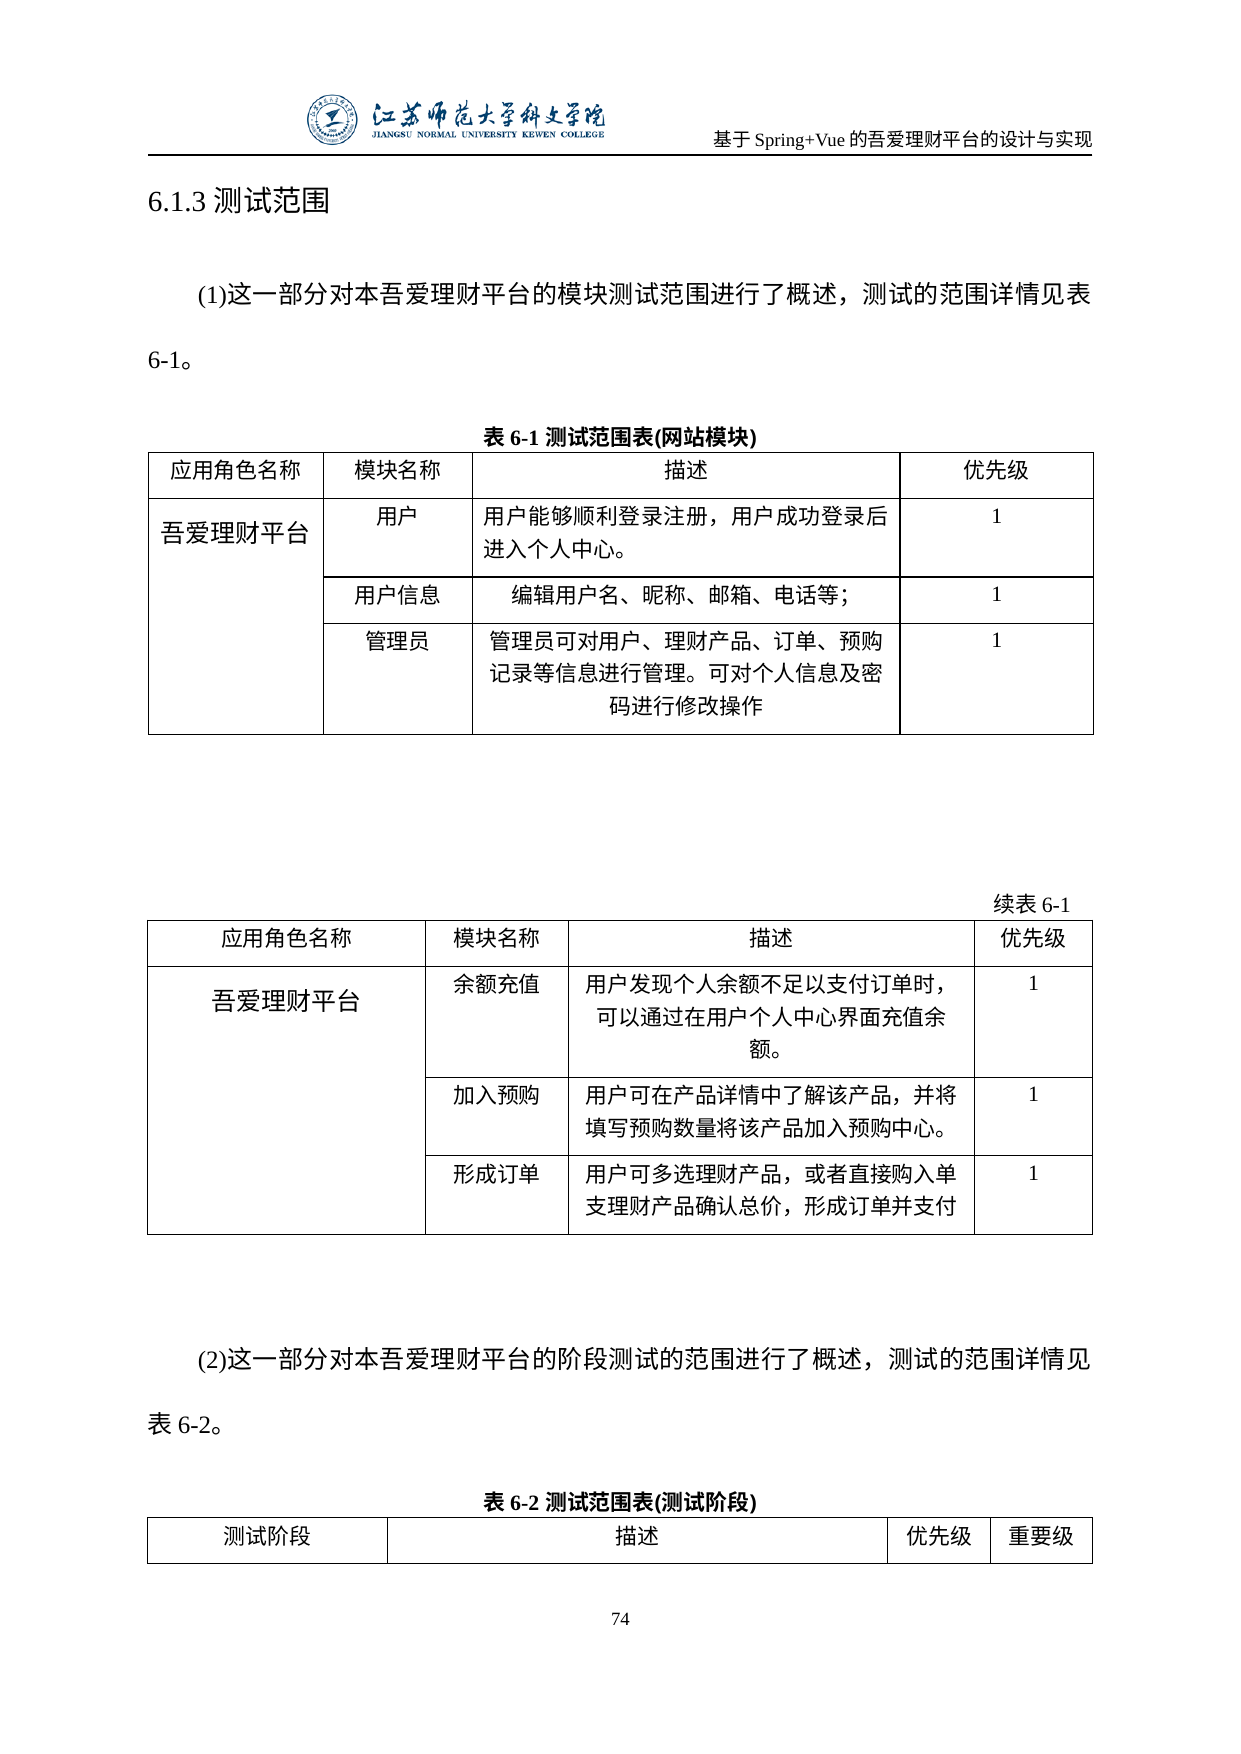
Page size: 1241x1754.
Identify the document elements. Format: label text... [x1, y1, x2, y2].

text 表6-2 测试范围表(测试阶段) [148, 1485, 1092, 1517]
table_cell 1 [901, 499, 1093, 576]
table_header 优先级 [901, 453, 1093, 498]
table_cell 1 [901, 578, 1093, 622]
table_cell 管理员 [324, 624, 472, 733]
table_cell 加入预购 [426, 1078, 568, 1155]
table_cell 1 [975, 1078, 1092, 1155]
table_header 应用角色名称 [149, 453, 323, 498]
table_cell 用户发现个人余额不足以支付订单时，可以通过在用户个人中心界面充值余额。 [569, 967, 974, 1077]
text (2)这一部分对本吾爱理财平台的阶段测试的范围进行了概述，测试的范围详情见表6-2。 [148, 1326, 1092, 1456]
table_cell 用户 [324, 499, 472, 576]
table_cell 余额充值 [426, 967, 568, 1077]
text (1)这一部分对本吾爱理财平台的模块测试范围进行了概述，测试的范围详情见表6-1。 [148, 260, 1092, 390]
table_header 优先级 [975, 921, 1092, 966]
table_header 描述 [569, 921, 974, 966]
picture [292, 88, 620, 147]
table_header 模块名称 [426, 921, 568, 966]
table_cell 吾爱理财平台 [148, 967, 425, 1234]
table_cell 编辑用户名、昵称、邮箱、电话等； [473, 578, 899, 622]
text 续表 6-1 [148, 887, 1071, 919]
subtitle 6.1.3 测试范围 [148, 166, 1092, 231]
table_cell 用户可多选理财产品，或者直接购入单支理财产品确认总价，形成订单并支付 [569, 1156, 974, 1234]
table_cell 1 [975, 967, 1092, 1077]
table_cell 用户信息 [324, 578, 472, 622]
table_header 描述 [473, 453, 899, 498]
table_cell 用户可在产品详情中了解该产品，并将填写预购数量将该产品加入预购中心。 [569, 1078, 974, 1155]
table_header 描述 [388, 1518, 887, 1563]
table_header 测试阶段 [148, 1518, 387, 1563]
table_header 应用角色名称 [148, 921, 425, 966]
table_cell 形成订单 [426, 1156, 568, 1234]
table_cell 管理员可对用户、理财产品、订单、预购记录等信息进行管理。可对个人信息及密码进行修改操作 [473, 624, 899, 733]
table_cell 1 [975, 1156, 1092, 1234]
table_header 重要级 [991, 1518, 1092, 1563]
table_header 优先级 [888, 1518, 990, 1563]
table_header 模块名称 [324, 453, 472, 498]
table_cell 用户能够顺利登录注册，用户成功登录后进入个人中心。 [473, 499, 899, 576]
table_cell 吾爱理财平台 [149, 499, 323, 733]
table_cell 1 [901, 624, 1093, 733]
text 表6-1 测试范围表(网站模块) [148, 419, 1092, 452]
